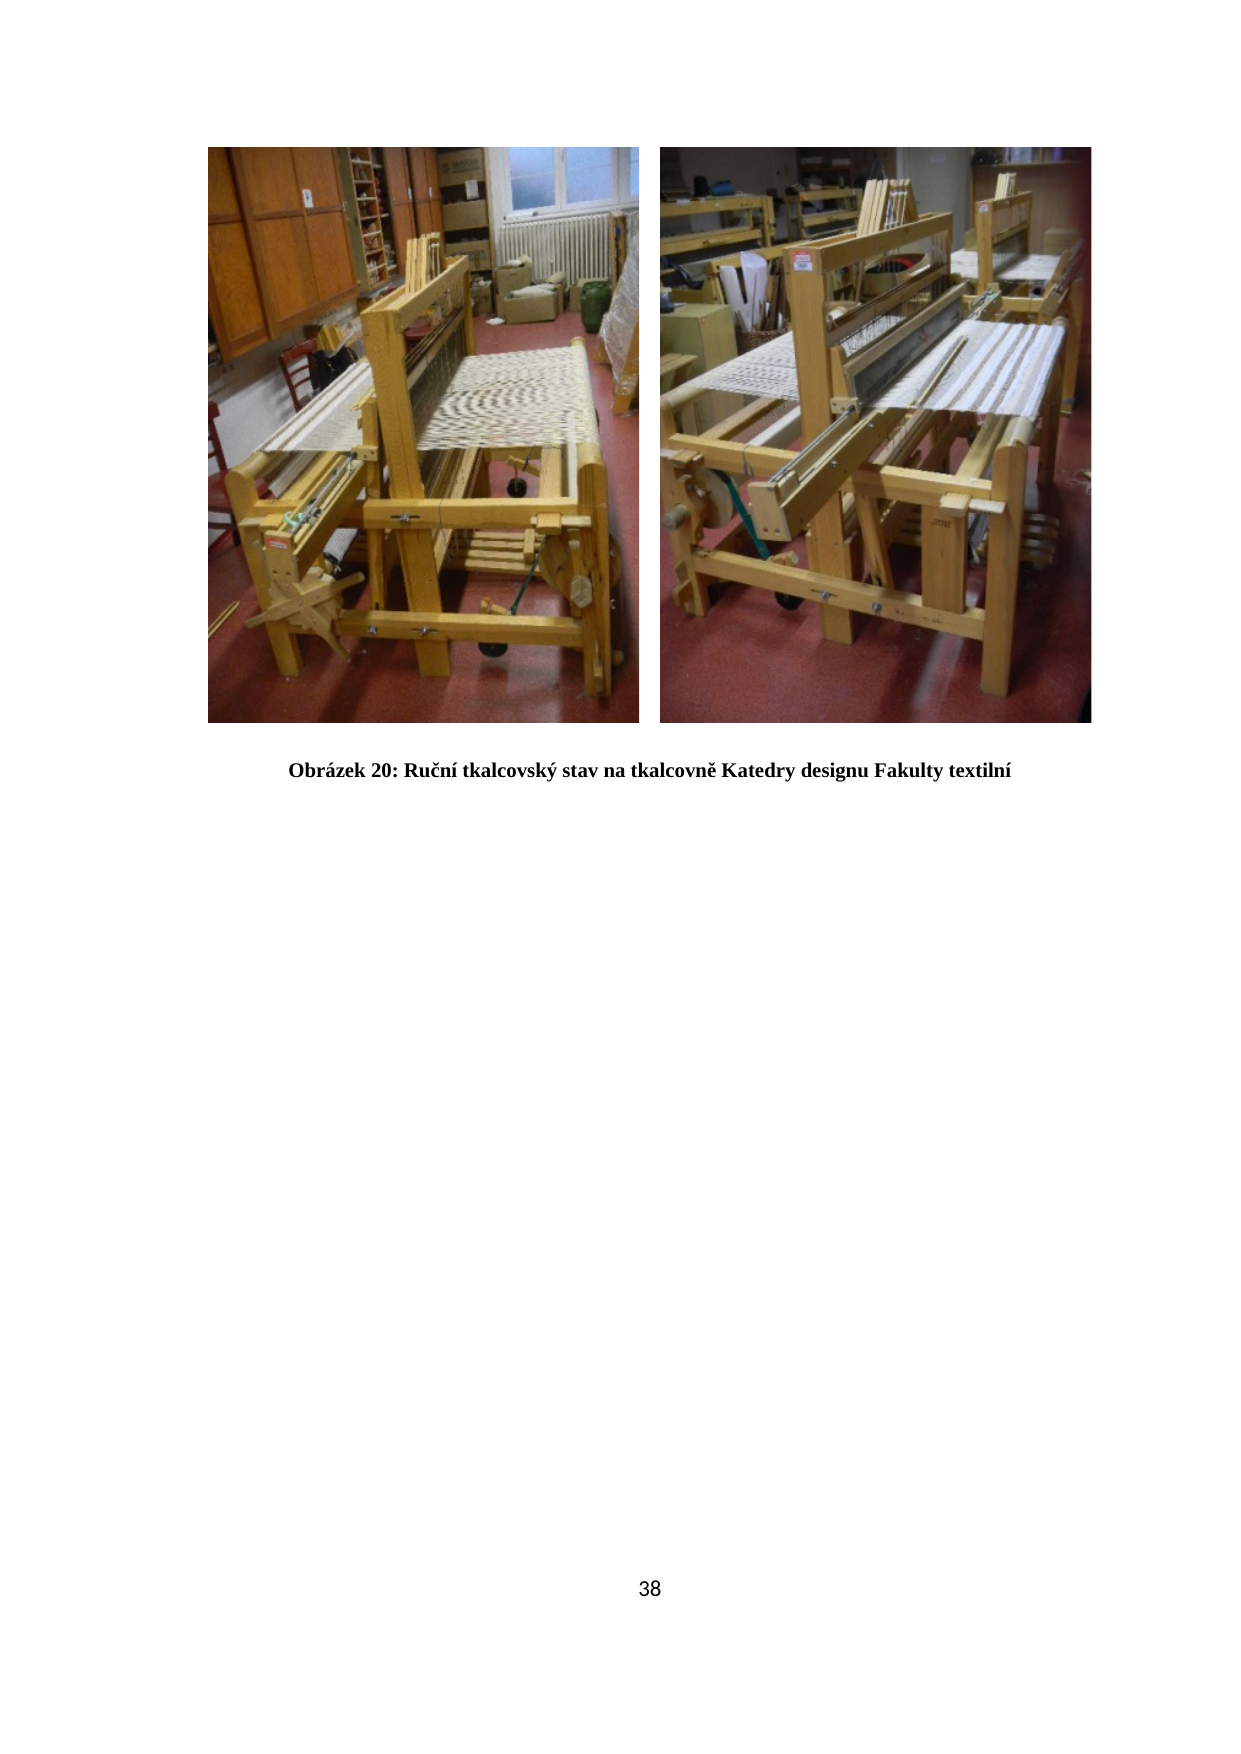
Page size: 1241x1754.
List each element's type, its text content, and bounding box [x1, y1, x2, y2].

picture [660, 147, 1092, 723]
picture [208, 147, 640, 723]
text Obrázek 20: Ruční tkalcovský stav na tkalcovně Katedry designu Fakulty textilní [207, 757, 1092, 782]
